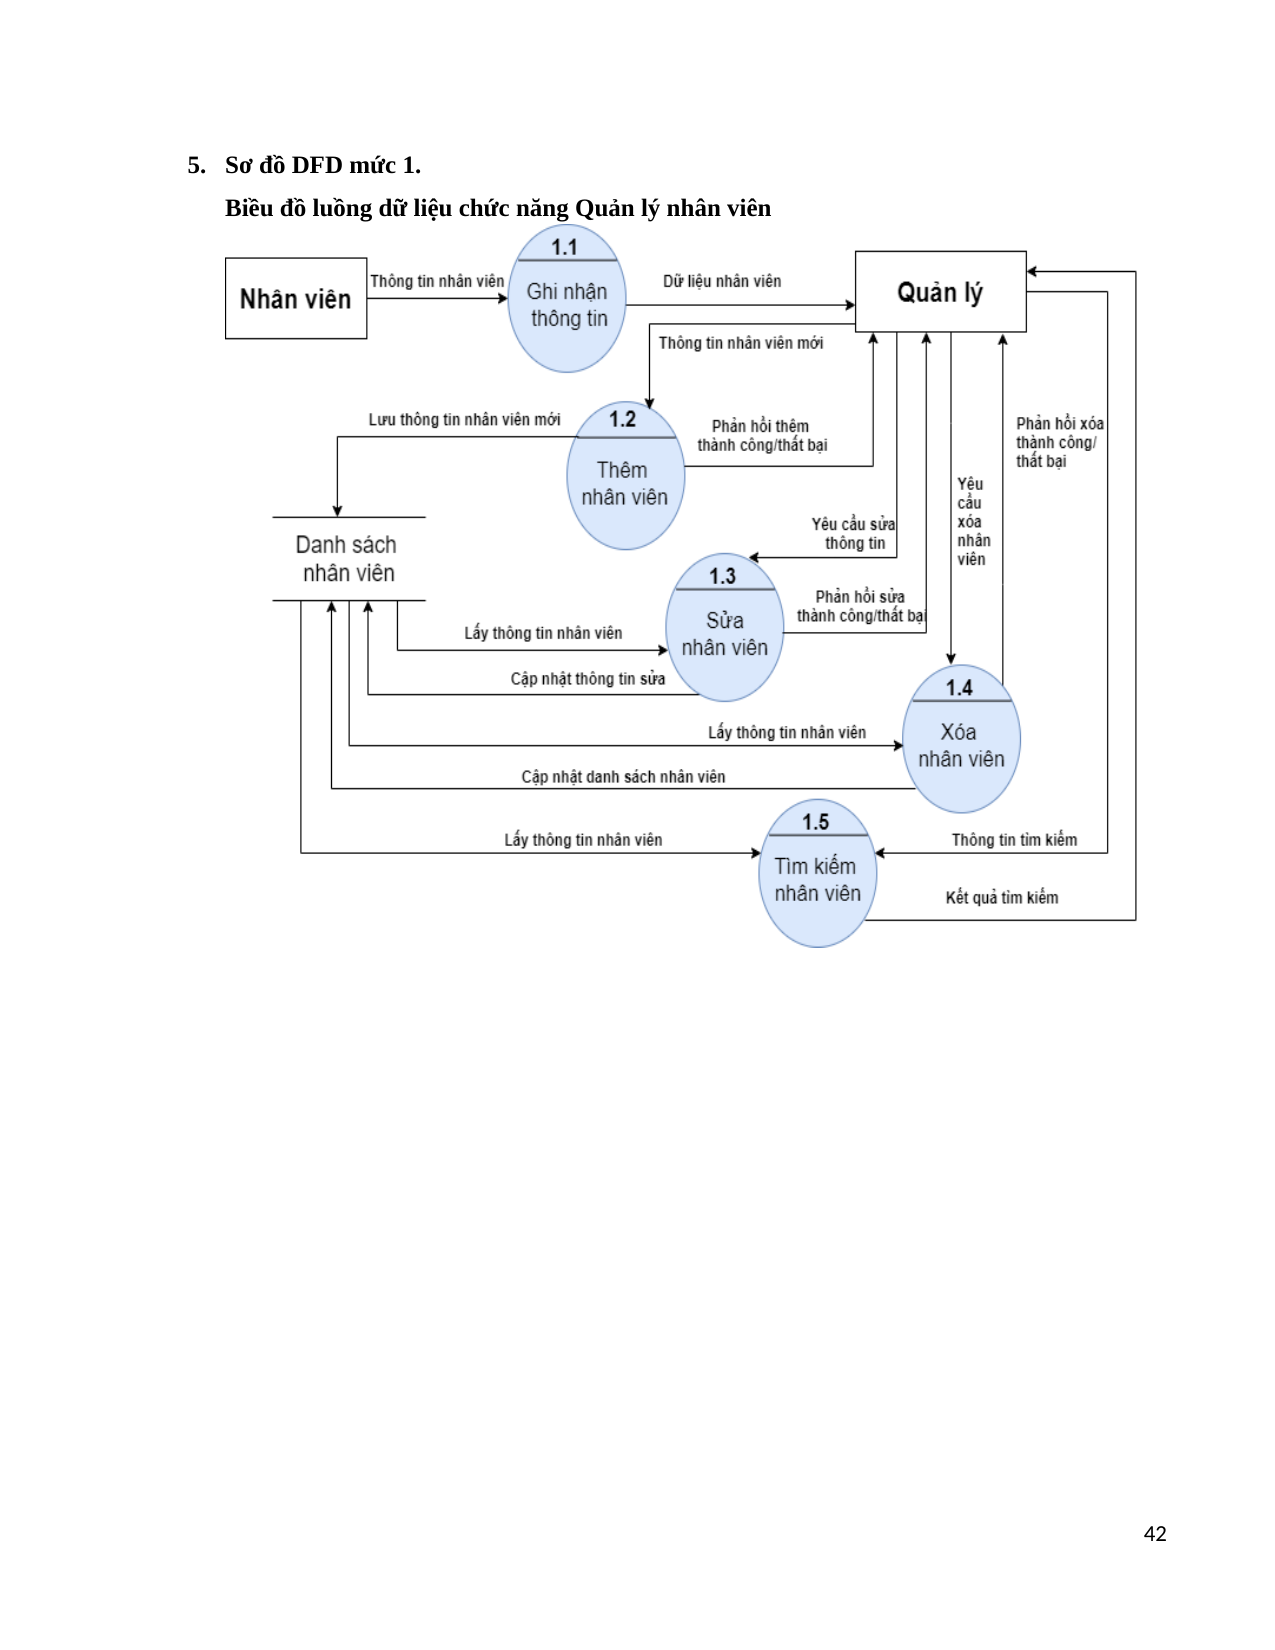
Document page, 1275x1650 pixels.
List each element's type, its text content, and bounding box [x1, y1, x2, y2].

list Biều đồ luồng dữ liệu chức năng Quản lý nhân viên [225, 193, 1167, 222]
picture [225, 224, 1146, 948]
list Sơ đồ DFD mức 1. [187, 150, 1167, 179]
